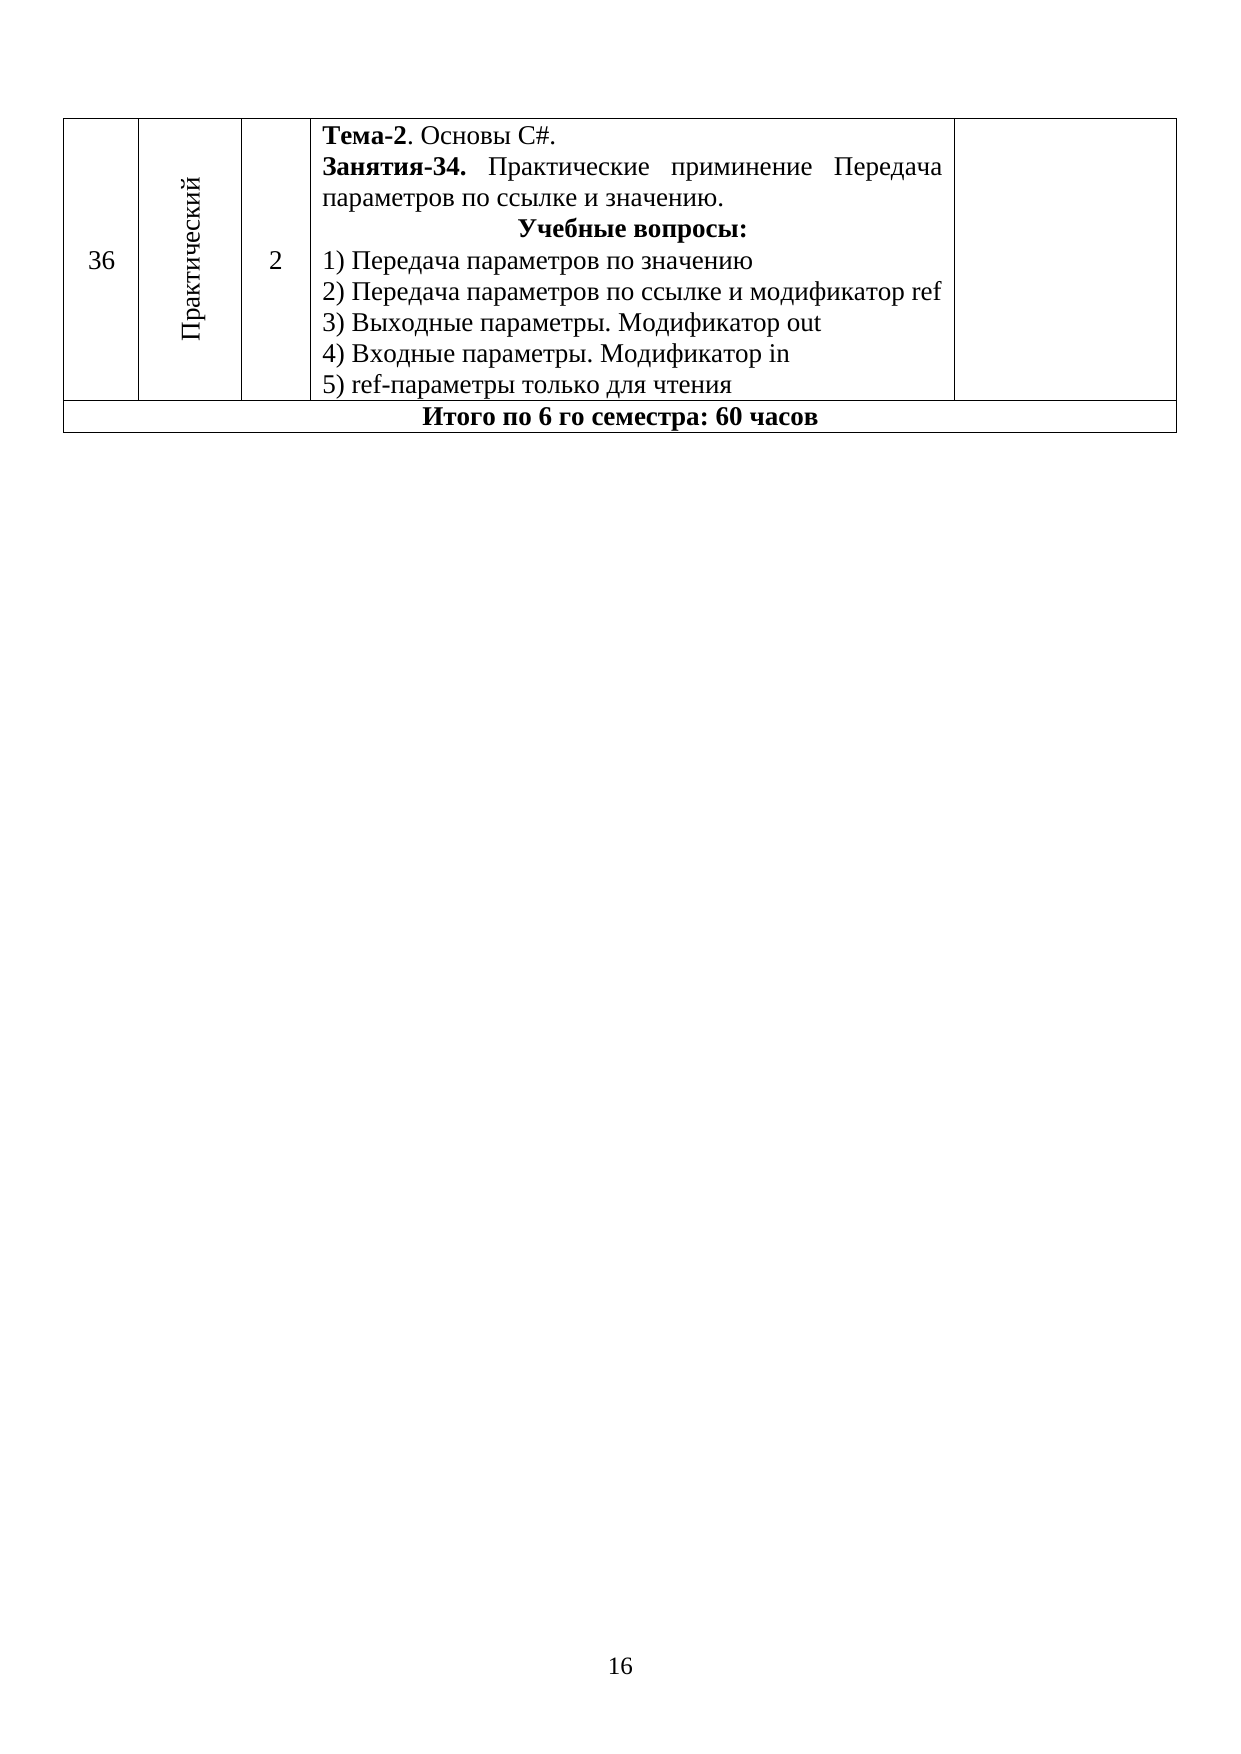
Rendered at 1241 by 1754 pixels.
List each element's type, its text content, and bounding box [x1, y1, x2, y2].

table_cell [955, 119, 1176, 399]
table_cell Тема-2. Основы C#. Занятия-34. Практические приминение Передача параметров по ссылке и значению. Учебные вопросы: 1) Передача параметров по значению 2) Передача параметров по ссылке и модификатор ref 3) Выходные параметры. Модификатор out 4) Входные параметры. Модификатор in 5) ref-параметры только для чтения [311, 119, 954, 399]
table_cell 36 [64, 119, 138, 399]
table_cell Итого по 6 го семестра: 60 часов [64, 401, 1176, 432]
table_cell Практический [139, 119, 241, 399]
table_cell 2 [242, 119, 310, 399]
